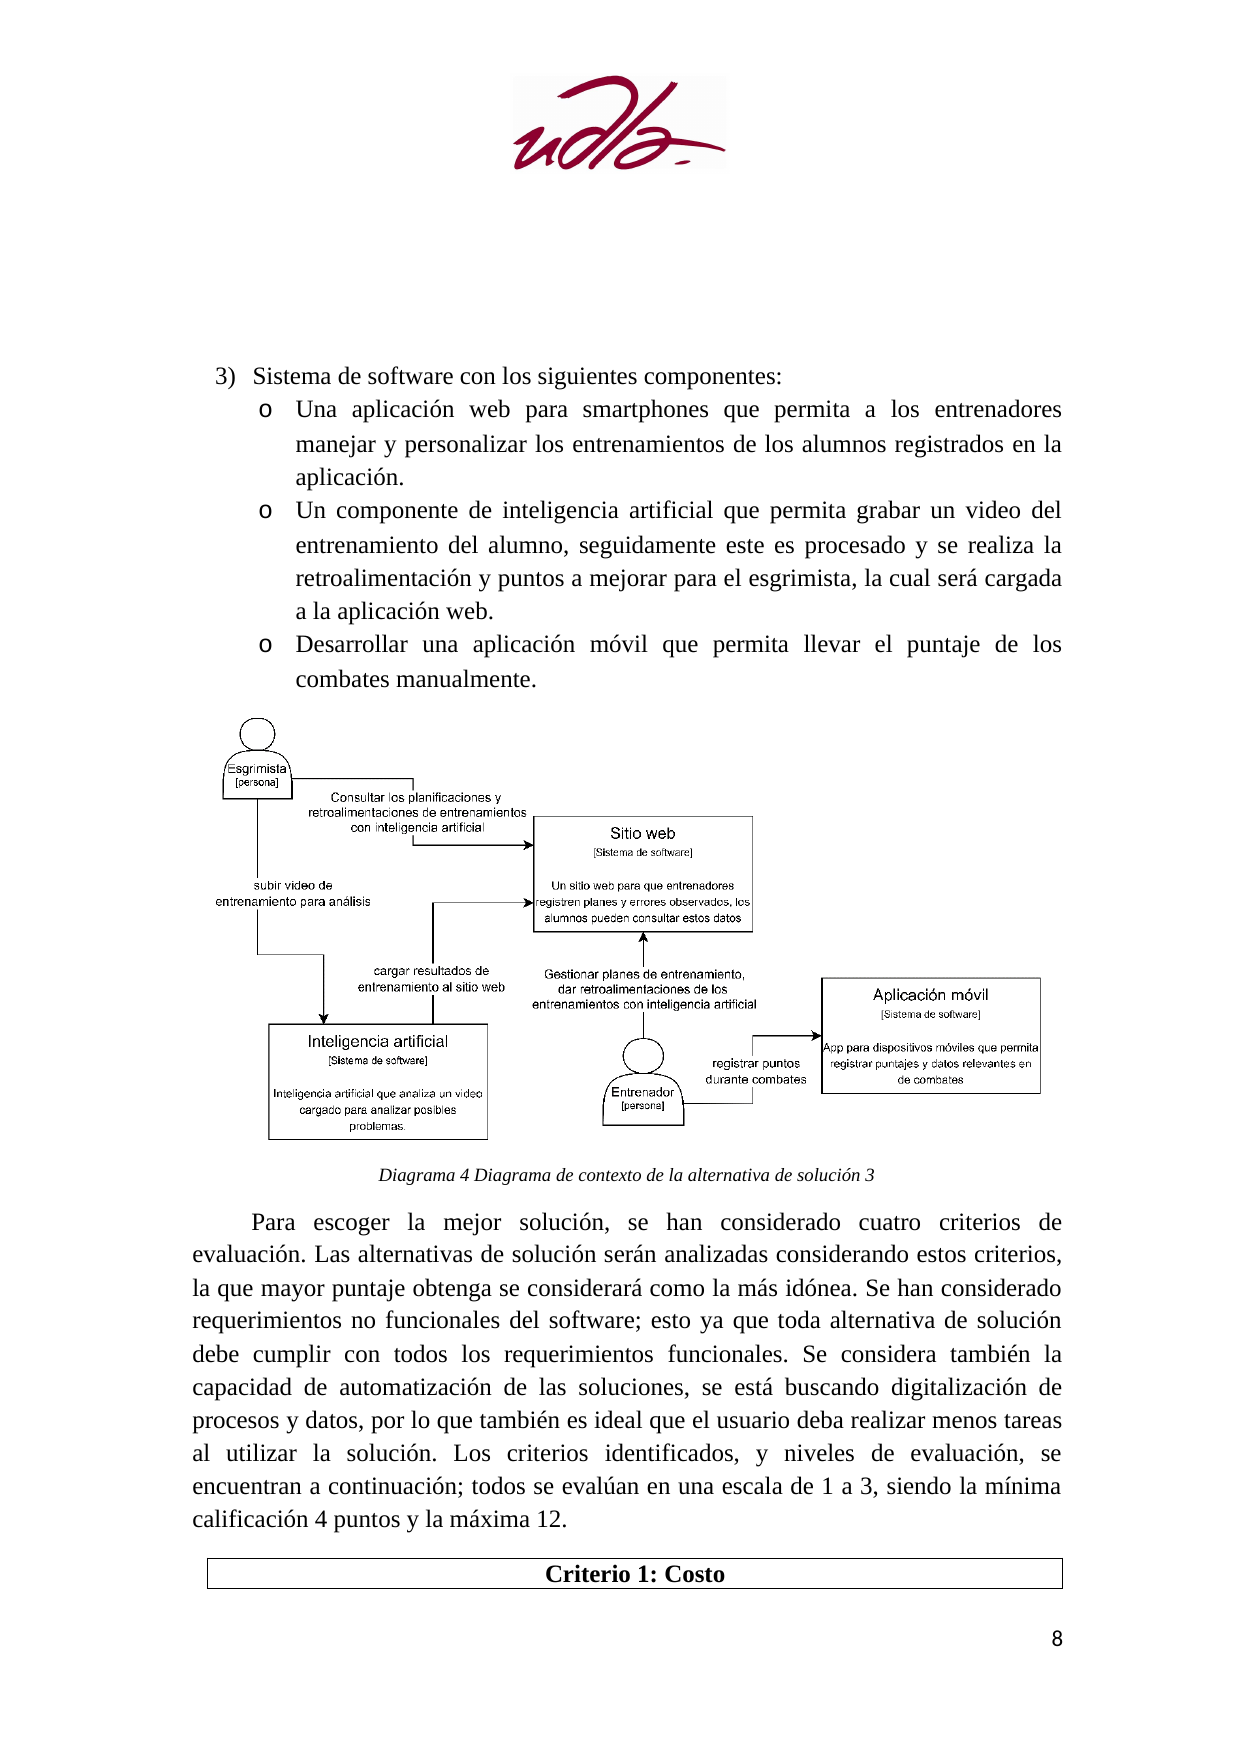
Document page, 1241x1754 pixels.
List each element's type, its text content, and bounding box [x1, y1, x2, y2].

table_header Criterio 1: Costo [208, 1559, 1062, 1587]
text Para escoger la mejor solución, se han considerado cuatro criterios de evaluación. Las alternativas de solución serán analizadas considerando estos criterios, la que mayor puntaje obtenga se considerará como la más idónea. Se han considerado requerimientos no funcionales del software; esto ya que toda alternativa de solución debe cumplir con todos los requerimientos funcionales. Se considera también la capacidad de automatización de las soluciones, se está buscando digitalización de procesos y datos, por lo que también es ideal que el usuario deba realizar menos tareas al utilizar la solución. Los criterios identificados, y niveles de evaluación, se encuentran a continuación; todos se evalúan en una escala de 1 a 3, siendo la mínima calificación 4 puntos y la máxima 12. [192, 1207, 1063, 1532]
list Sistema de software con los siguientes componentes: [215, 361, 1063, 389]
text Diagrama 4 Diagrama de contexto de la alternativa de solución 3 [192, 1164, 1063, 1186]
list Desarrollar una aplicación móvil que permita llevar el puntaje de los combates manualmente. [258, 629, 1063, 693]
picture [214, 718, 1041, 1140]
picture [509, 73, 731, 174]
list Una aplicación web para smartphones que permita a los entrenadores manejar y personalizar los entrenamientos de los alumnos registrados en la aplicación. [258, 394, 1063, 491]
list Un componente de inteligencia artificial que permita grabar un video del entrenamiento del alumno, seguidamente este es procesado y se realiza la retroalimentación y puntos a mejorar para el esgrimista, la cual será cargada a la aplicación web. [258, 495, 1063, 625]
